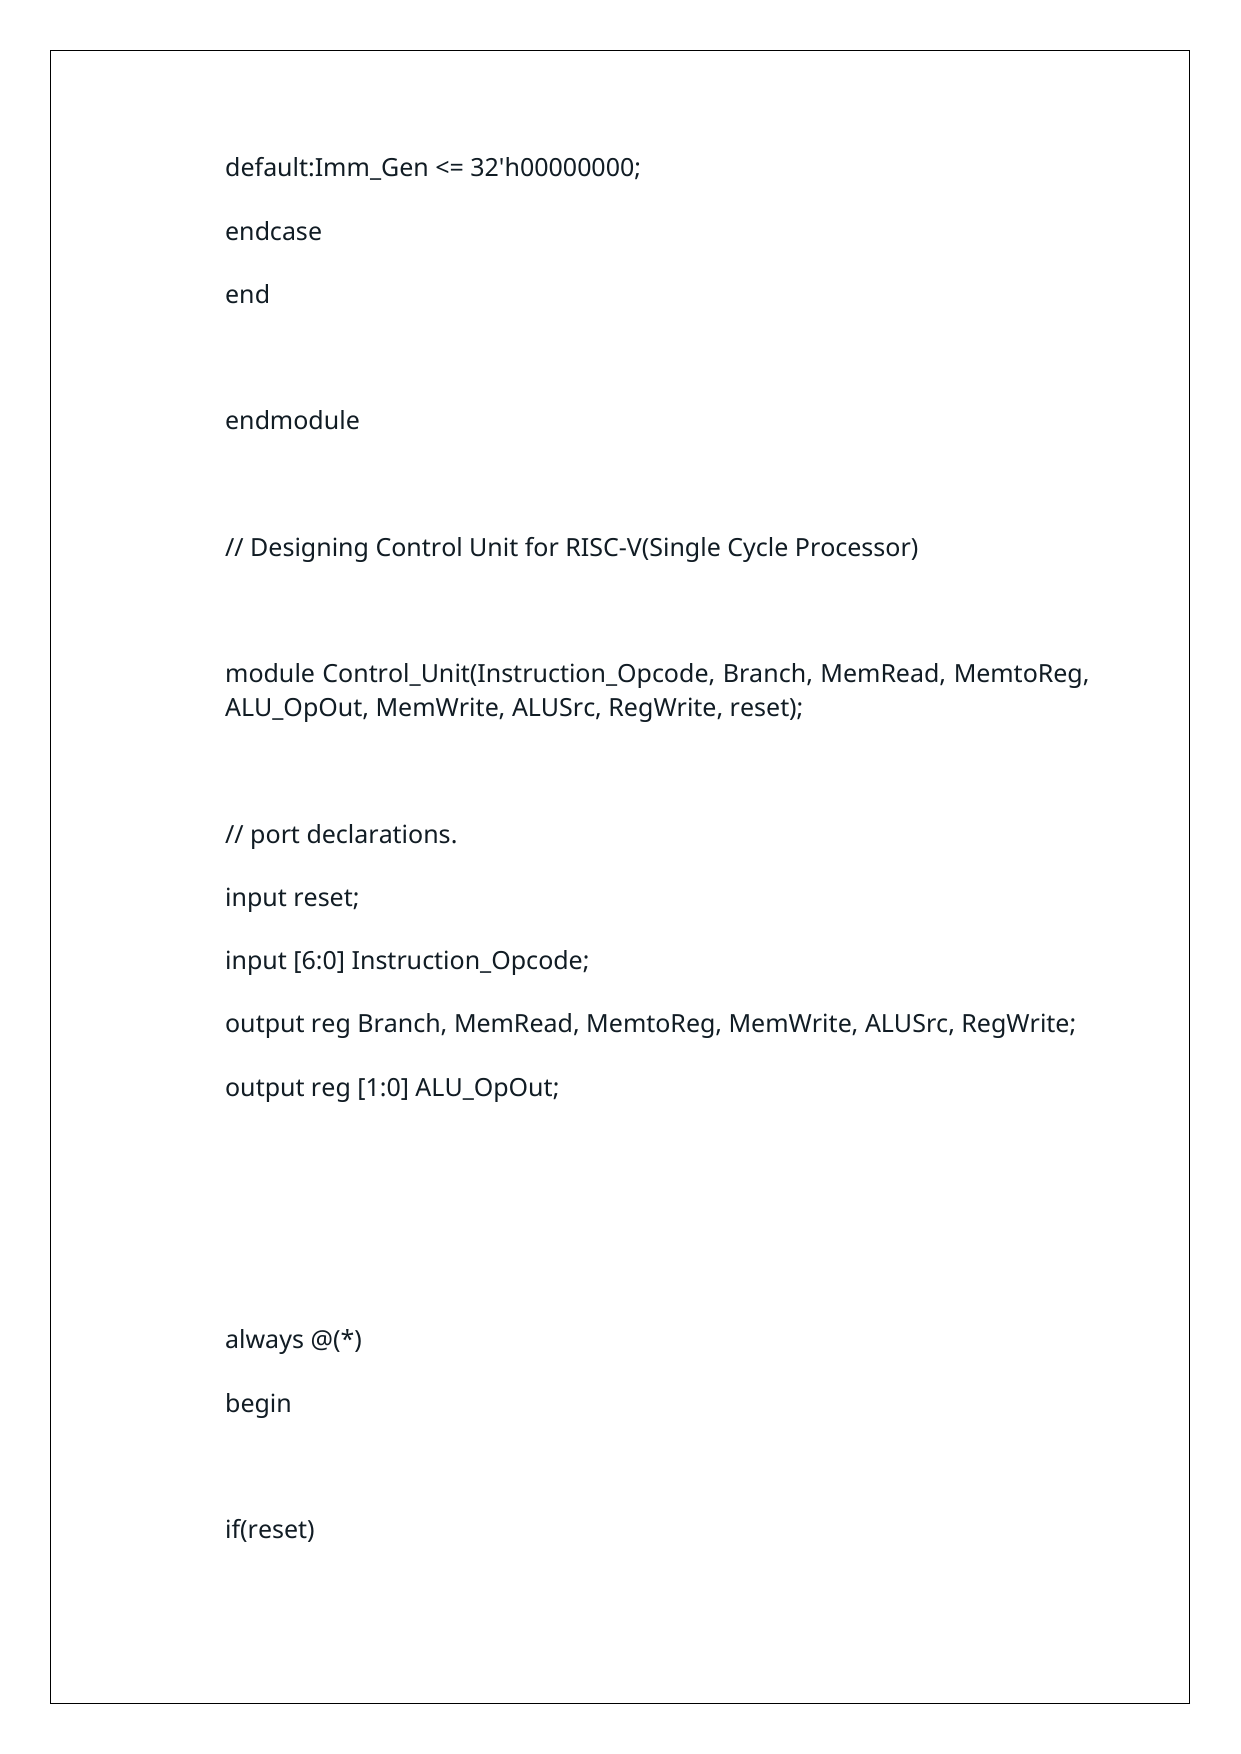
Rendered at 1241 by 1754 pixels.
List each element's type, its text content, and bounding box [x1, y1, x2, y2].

text endmodule [225, 403, 1090, 437]
text if(reset) [225, 1512, 1090, 1546]
text input [6:0] Instruction_Opcode; [225, 943, 1090, 977]
text module Control_Unit(Instruction_Opcode, Branch, MemRead, MemtoReg, ALU_OpOut, MemWrite, ALUSrc, RegWrite, reset); [225, 656, 1090, 724]
text input reset; [225, 879, 1090, 914]
text default:Imm_Gen <= 32'h00000000; [225, 150, 1090, 184]
text // port declarations. [225, 816, 1090, 850]
text always @(*) [225, 1322, 1090, 1356]
text endcase [225, 213, 1090, 247]
text output reg Branch, MemRead, MemtoReg, MemWrite, ALUSrc, RegWrite; [225, 1006, 1090, 1040]
text begin [225, 1385, 1090, 1419]
text end [225, 276, 1090, 311]
text output reg [1:0] ALU_OpOut; [225, 1069, 1090, 1103]
text // Designing Control Unit for RISC-V(Single Cycle Processor) [225, 529, 1090, 563]
